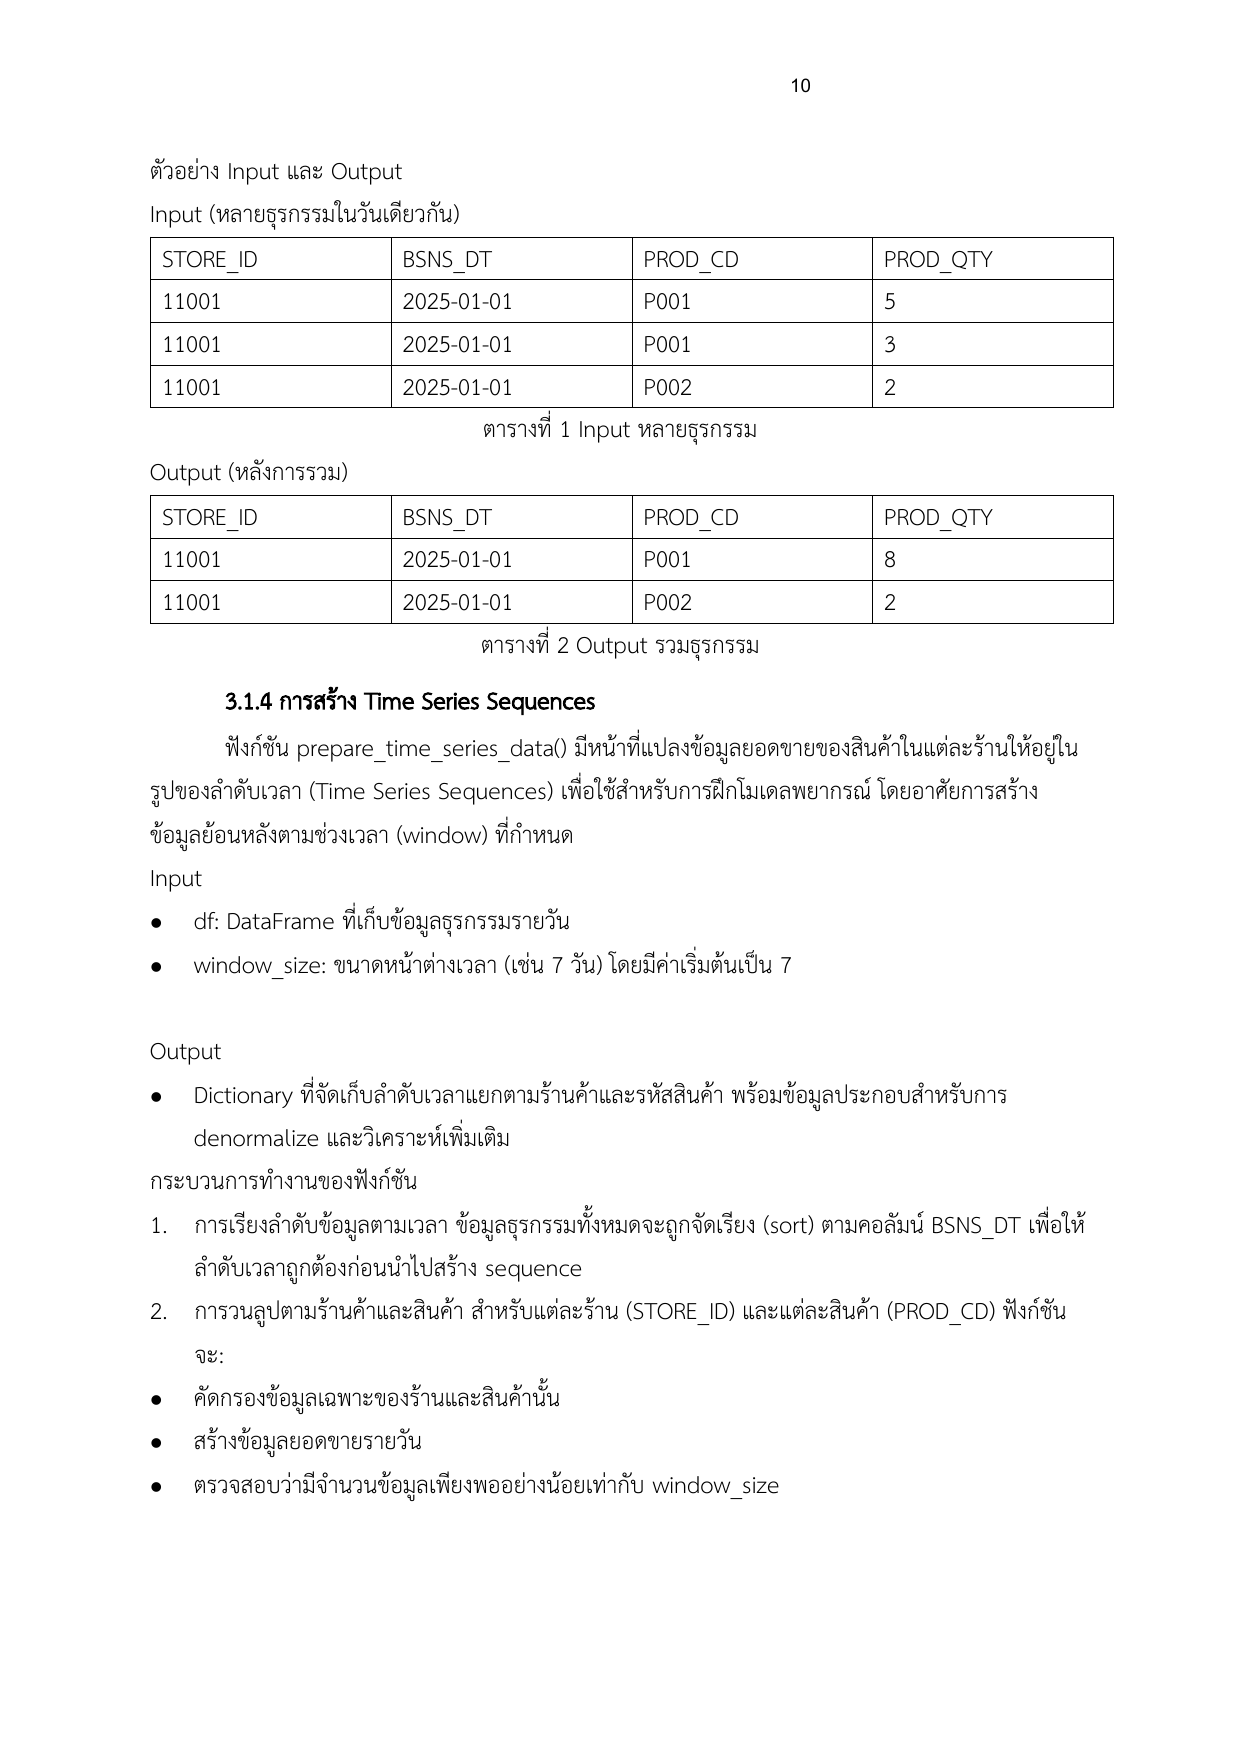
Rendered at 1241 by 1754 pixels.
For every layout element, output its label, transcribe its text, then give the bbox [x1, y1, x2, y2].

table_header STORE_ID [151, 496, 391, 537]
table_cell 8 [873, 539, 1113, 580]
table_cell P001 [633, 280, 872, 322]
table_header PROD_CD [633, 238, 872, 279]
table_cell 3 [873, 323, 1113, 364]
table_cell 2025-01-01 [392, 323, 632, 364]
table_cell P002 [633, 581, 872, 623]
table_cell 11001 [151, 366, 391, 407]
table_header BSNS_DT [392, 496, 632, 537]
table_cell 2 [873, 581, 1113, 623]
table_cell 11001 [151, 539, 391, 580]
text ตารางที่ 1 Input หลายธุรกรรม [150, 408, 1090, 446]
table_cell 2025-01-01 [392, 280, 632, 322]
list Dictionary ที่จัดเก็บลำดับเวลาแยกตามร้านค้าและรหัสสินค้า พร้อมข้อมูลประกอบสำหรับการ denormalize และวิเคราะห์เพิ่มเติม [150, 1074, 1090, 1155]
table_cell 2025-01-01 [392, 366, 632, 407]
table_cell 11001 [151, 323, 391, 364]
table_header PROD_QTY [873, 238, 1113, 279]
subtitle 3.1.4 การสร้าง Time Series Sequences [150, 679, 1090, 717]
list การวนลูปตามร้านค้าและสินค้า สำหรับแต่ละร้าน (STORE_ID) และแต่ละสินค้า (PROD_CD) ฟังก์ชันจะ: [150, 1290, 1090, 1371]
text Input (หลายธุรกรรมในวันเดียวกัน) [150, 193, 1090, 231]
table_cell 11001 [151, 581, 391, 623]
list df: DataFrame ที่เก็บข้อมูลธุรกรรมรายวัน [150, 900, 1090, 938]
table_cell 2025-01-01 [392, 581, 632, 623]
table_cell P002 [633, 366, 872, 407]
table_cell P001 [633, 539, 872, 580]
table_cell 2025-01-01 [392, 539, 632, 580]
list window_size: ขนาดหน้าต่างเวลา (เช่น 7 วัน) โดยมีค่าเริ่มต้นเป็น 7 [150, 944, 1090, 981]
table_cell 5 [873, 280, 1113, 322]
text Input [150, 857, 1090, 895]
list คัดกรองข้อมูลเฉพาะของร้านและสินค้านั้น [150, 1377, 1090, 1415]
text Output (หลังการรวม) [150, 451, 1090, 489]
list สร้างข้อมูลยอดขายรายวัน [150, 1420, 1090, 1458]
table_header STORE_ID [151, 238, 391, 279]
text ตารางที่ 2 Output รวมธุรกรรม [150, 624, 1090, 661]
list ตรวจสอบว่ามีจำนวนข้อมูลเพียงพออย่างน้อยเท่ากับ window_size [150, 1464, 1090, 1501]
list การเรียงลำดับข้อมูลตามเวลา ข้อมูลธุรกรรมทั้งหมดจะถูกจัดเรียง (sort) ตามคอลัมน์ BSNS_DT เพื่อให้ลำดับเวลาถูกต้องก่อนนำไปสร้าง sequence [150, 1204, 1090, 1285]
table_header BSNS_DT [392, 238, 632, 279]
text ตัวอย่าง Input และ Output [150, 150, 1090, 188]
list กระบวนการทำงานของฟังก์ชัน [150, 1160, 1090, 1198]
table_cell 11001 [151, 280, 391, 322]
table_cell 2 [873, 366, 1113, 407]
table_header PROD_QTY [873, 496, 1113, 537]
text Output [150, 1030, 1090, 1068]
table_cell P001 [633, 323, 872, 364]
text ฟังก์ชัน prepare_time_series_data() มีหน้าที่แปลงข้อมูลยอดขายของสินค้าในแต่ละร้านให้อยู่ในรูปของลำดับเวลา (Time Series Sequences) เพื่อใช้สำหรับการฝึกโมเดลพยากรณ์ โดยอาศัยการสร้างข้อมูลย้อนหลังตามช่วงเวลา (window) ที่กำหนด [150, 727, 1090, 851]
table_header PROD_CD [633, 496, 872, 537]
